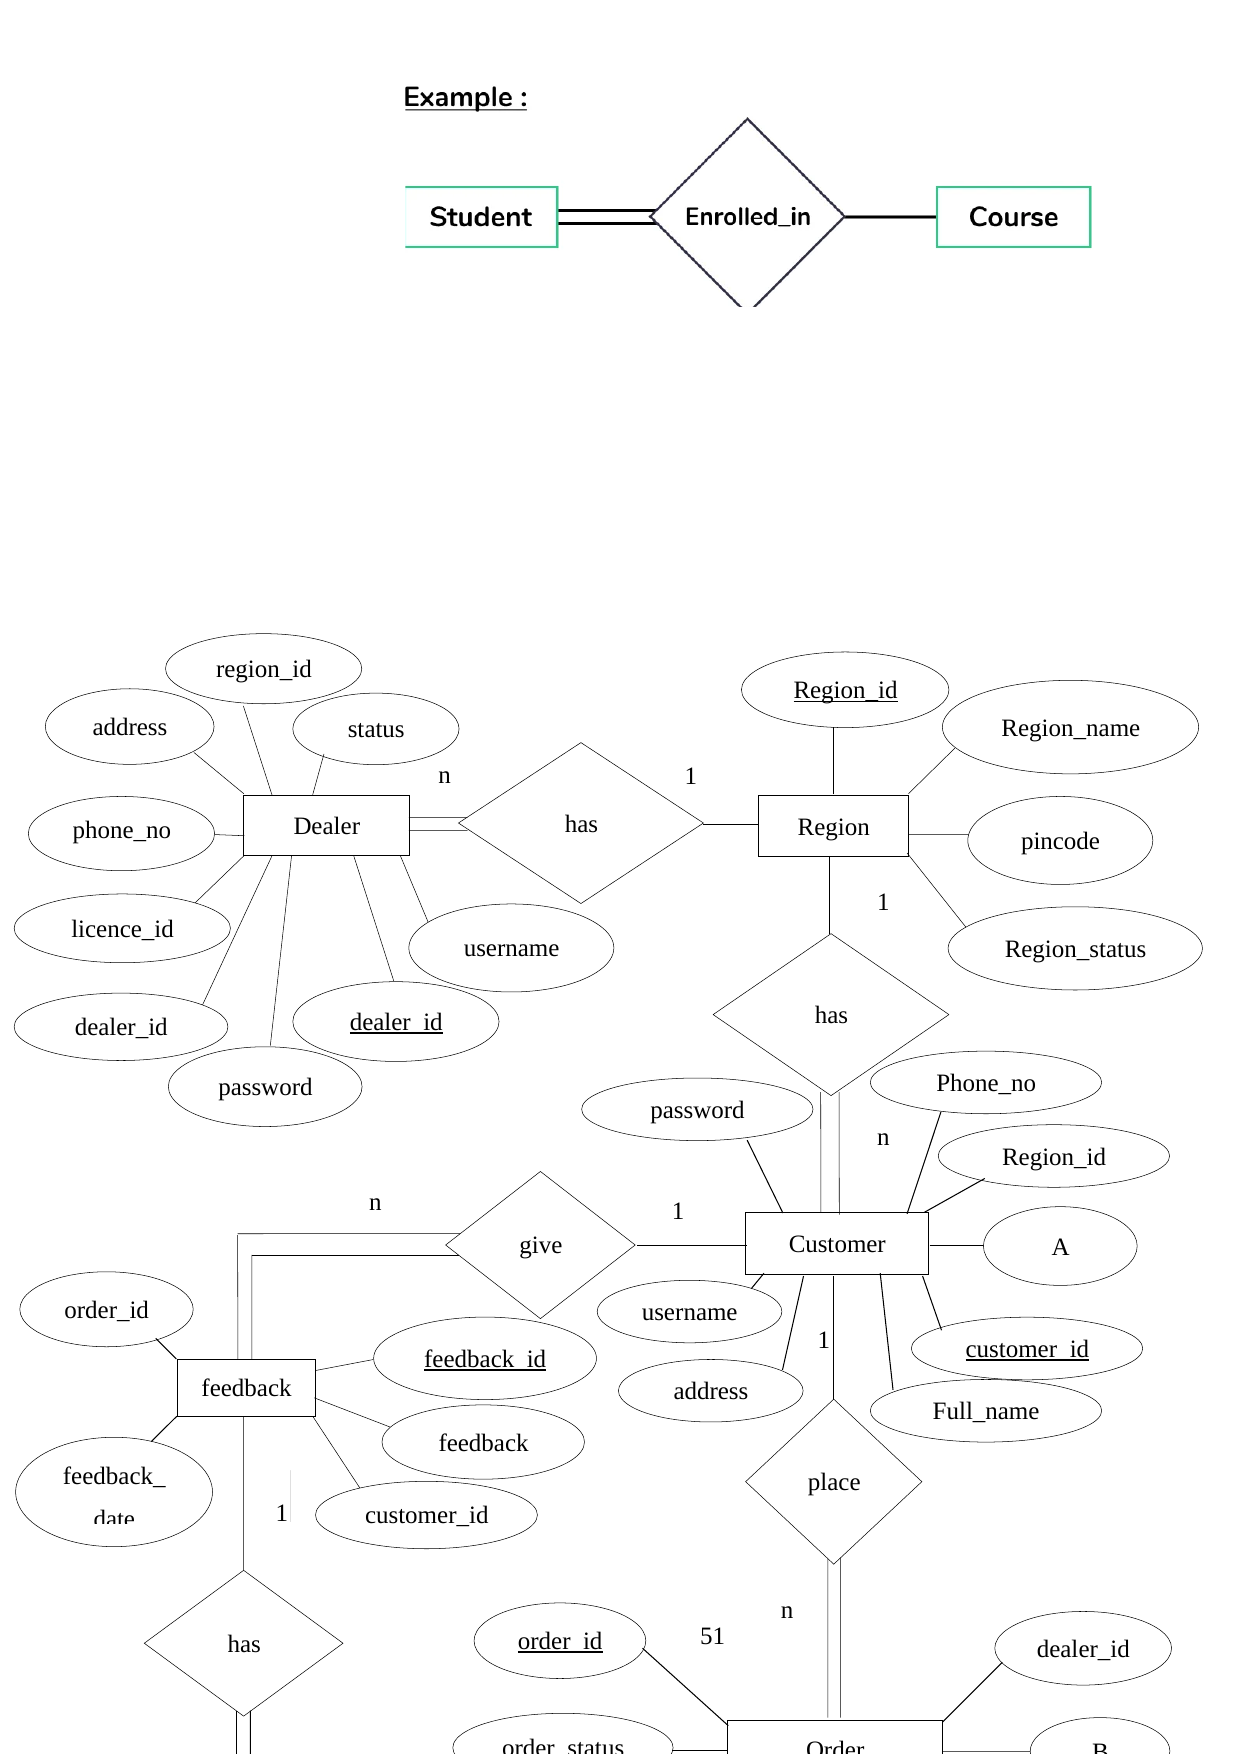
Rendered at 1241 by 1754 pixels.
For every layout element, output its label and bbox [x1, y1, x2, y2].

picture [405, 75, 1098, 307]
